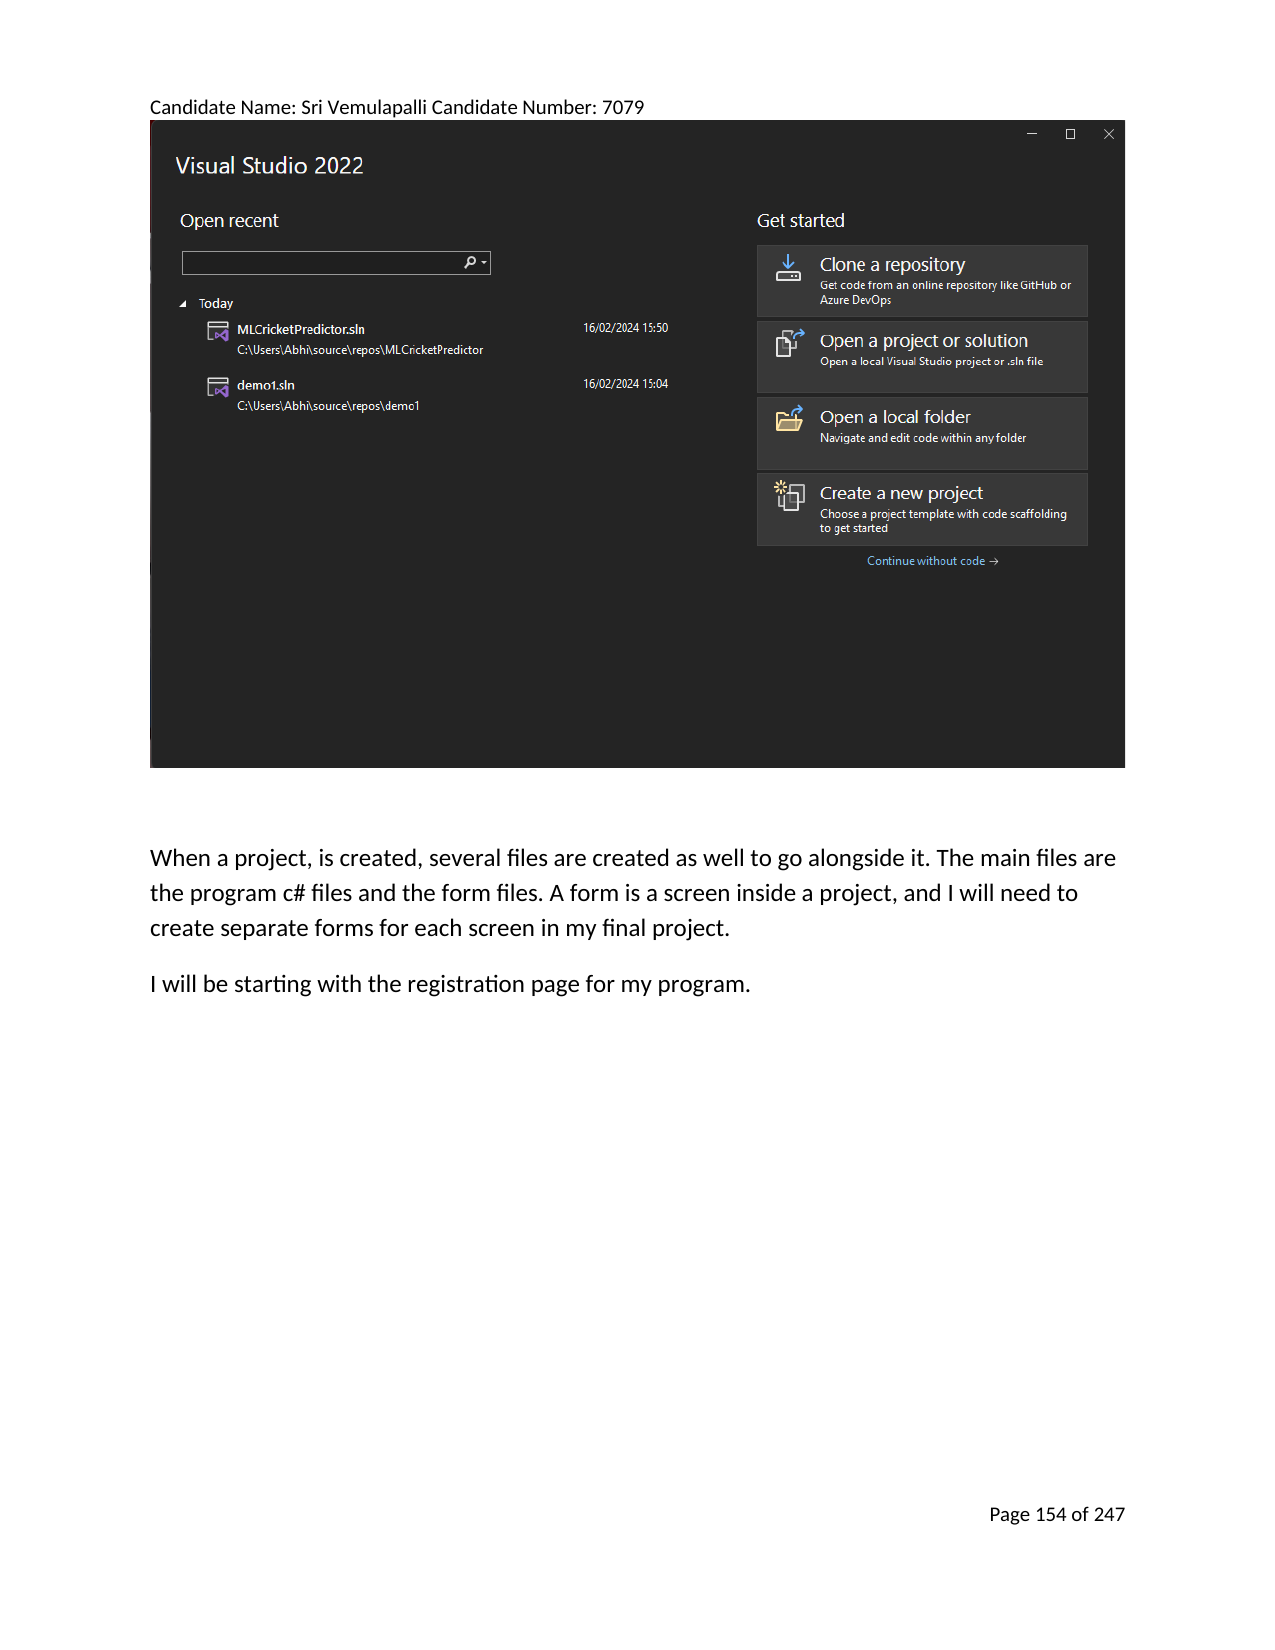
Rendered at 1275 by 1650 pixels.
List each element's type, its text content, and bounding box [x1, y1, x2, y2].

text I will be starting with the registration page for my program. [150, 968, 1125, 999]
text When a project, is created, several files are created as well to go alongside it. The main files are the program c# files and the form files. A form is a screen inside a project, and I will need to create separate forms for each screen in my final project. [150, 842, 1125, 943]
picture [150, 120, 1125, 768]
